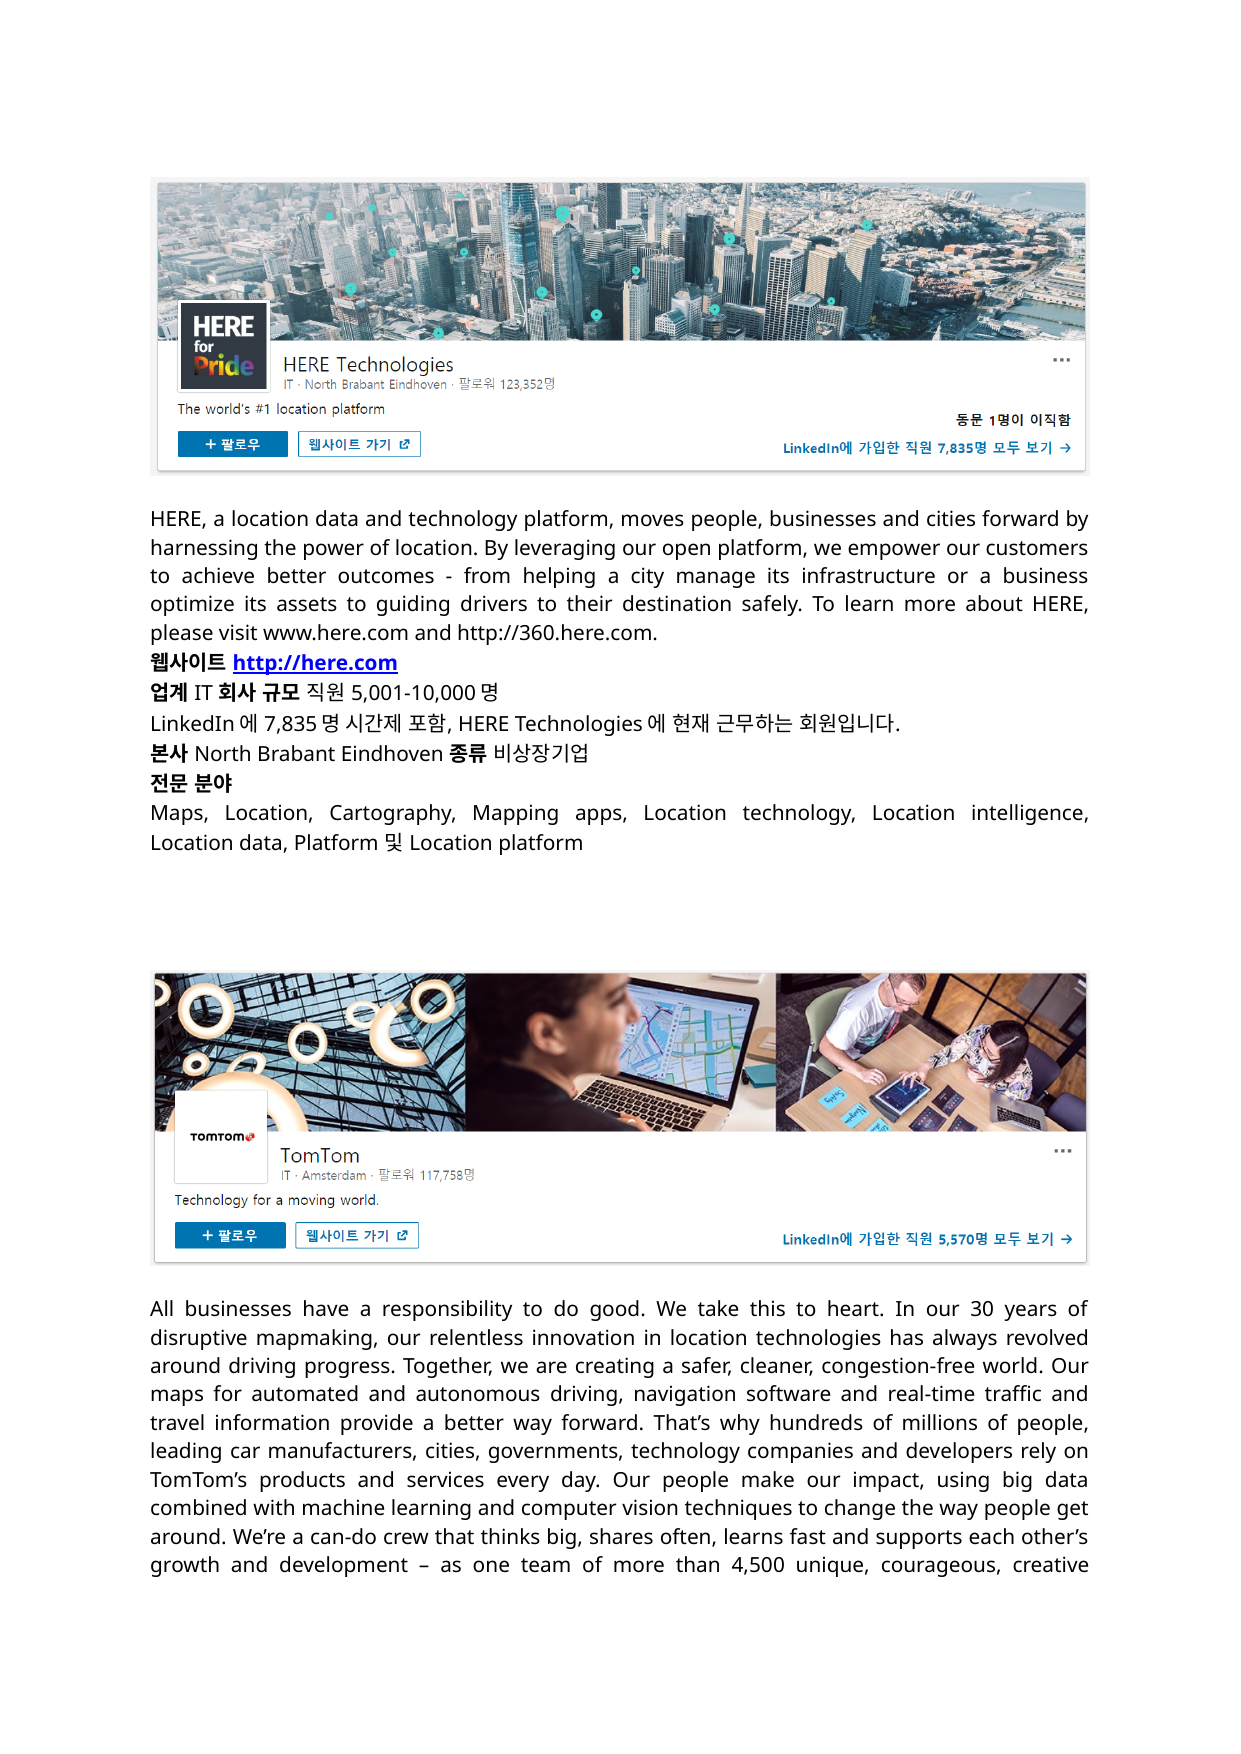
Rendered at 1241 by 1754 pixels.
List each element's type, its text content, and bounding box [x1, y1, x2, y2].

text LinkedIn에 7,835명 시간제 포함, HERE Technologies에 현재 근무하는 회원입니다. [150, 707, 1090, 737]
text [150, 1294, 1090, 1579]
text 웹사이트 http://here.com [150, 646, 1090, 677]
text 전문 분야 [150, 768, 1090, 798]
picture [150, 970, 1091, 1266]
text Maps, Location, Cartography, Mapping apps, Location technology, Location intelligence, Location data, Platform 및 Location platform [150, 798, 1090, 857]
picture [150, 177, 1091, 476]
text 업계 IT 회사 규모 직원 5,001-10,000명 [150, 677, 1090, 707]
text 본사 North Brabant Eindhoven 종류 비상장기업 [150, 737, 1090, 768]
text HERE, a location data and technology platform, moves people, businesses and cities forward by harnessing the power of location. By leveraging our open platform, we empower our customers to achieve better outcomes - from helping a city manage its infrastructure or a business optimize its assets to guiding drivers to their destination safely. To learn more about HERE, please visit www.here.com and http://360.here.com. [150, 504, 1090, 646]
